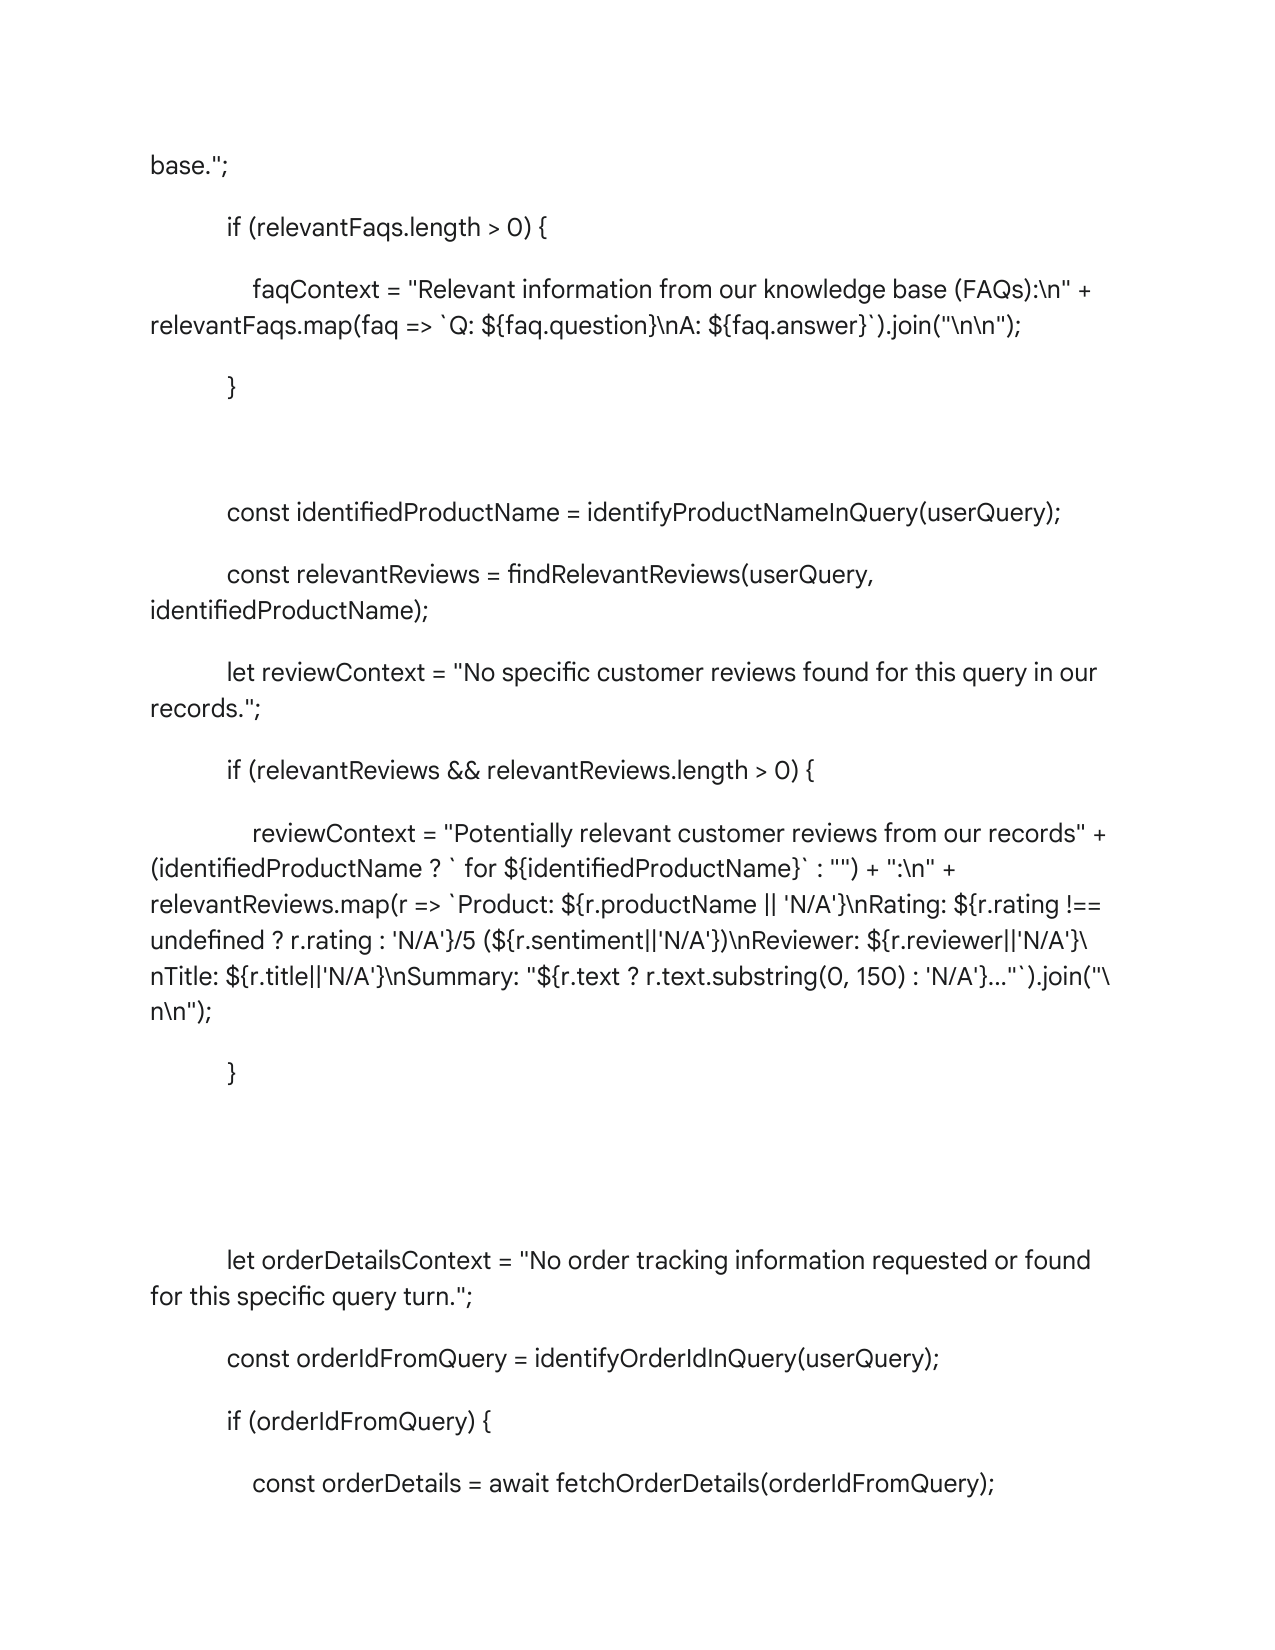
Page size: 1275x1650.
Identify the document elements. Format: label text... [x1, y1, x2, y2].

text const relevantReviews = findRelevantReviews(userQuery, identifiedProductName); [150, 559, 1125, 627]
text if (relevantReviews && relevantReviews.length > 0) { [150, 756, 1125, 787]
text } [150, 1059, 1125, 1090]
text const orderIdFromQuery = identifyOrderIdInQuery(userQuery); [150, 1344, 1125, 1375]
text const identifiedProductName = identifyProductNameInQuery(userQuery); [150, 497, 1125, 528]
text const orderDetails = await fetchOrderDetails(orderIdFromQuery); [150, 1468, 1125, 1499]
text if (relevantFaqs.length > 0) { [150, 212, 1125, 244]
text } [150, 373, 1125, 404]
text if (orderIdFromQuery) { [150, 1406, 1125, 1437]
text faqContext = "Relevant information from our knowledge base (FAQs):\n" + relevantFaqs.map(faq => `Q: ${faq.question}\nA: ${faq.answer}`).join("\n\n"); [150, 274, 1125, 342]
text let orderDetailsContext = "No order tracking information requested or found for this specific query turn."; [150, 1246, 1125, 1313]
text let reviewContext = "No specific customer reviews found for this query in our records."; [150, 657, 1125, 724]
text reviewContext = "Potentially relevant customer reviews from our records" + (identifiedProductName ? ` for ${identifiedProductName}` : "") + ":\n" + relevantReviews.map(r => `Product: ${r.productName || 'N/A'}\nRating: ${r.rating !== undefined ? r.rating : 'N/A'}/5 (${r.sentiment||'N/A'})\nReviewer: ${r.reviewer||'N/A'}\nTitle: ${r.title||'N/A'}\nSummary: "${r.text ? r.text.substring(0, 150) : 'N/A'}..."`).join("\n\n"); [150, 818, 1125, 1028]
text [150, 150, 1125, 181]
